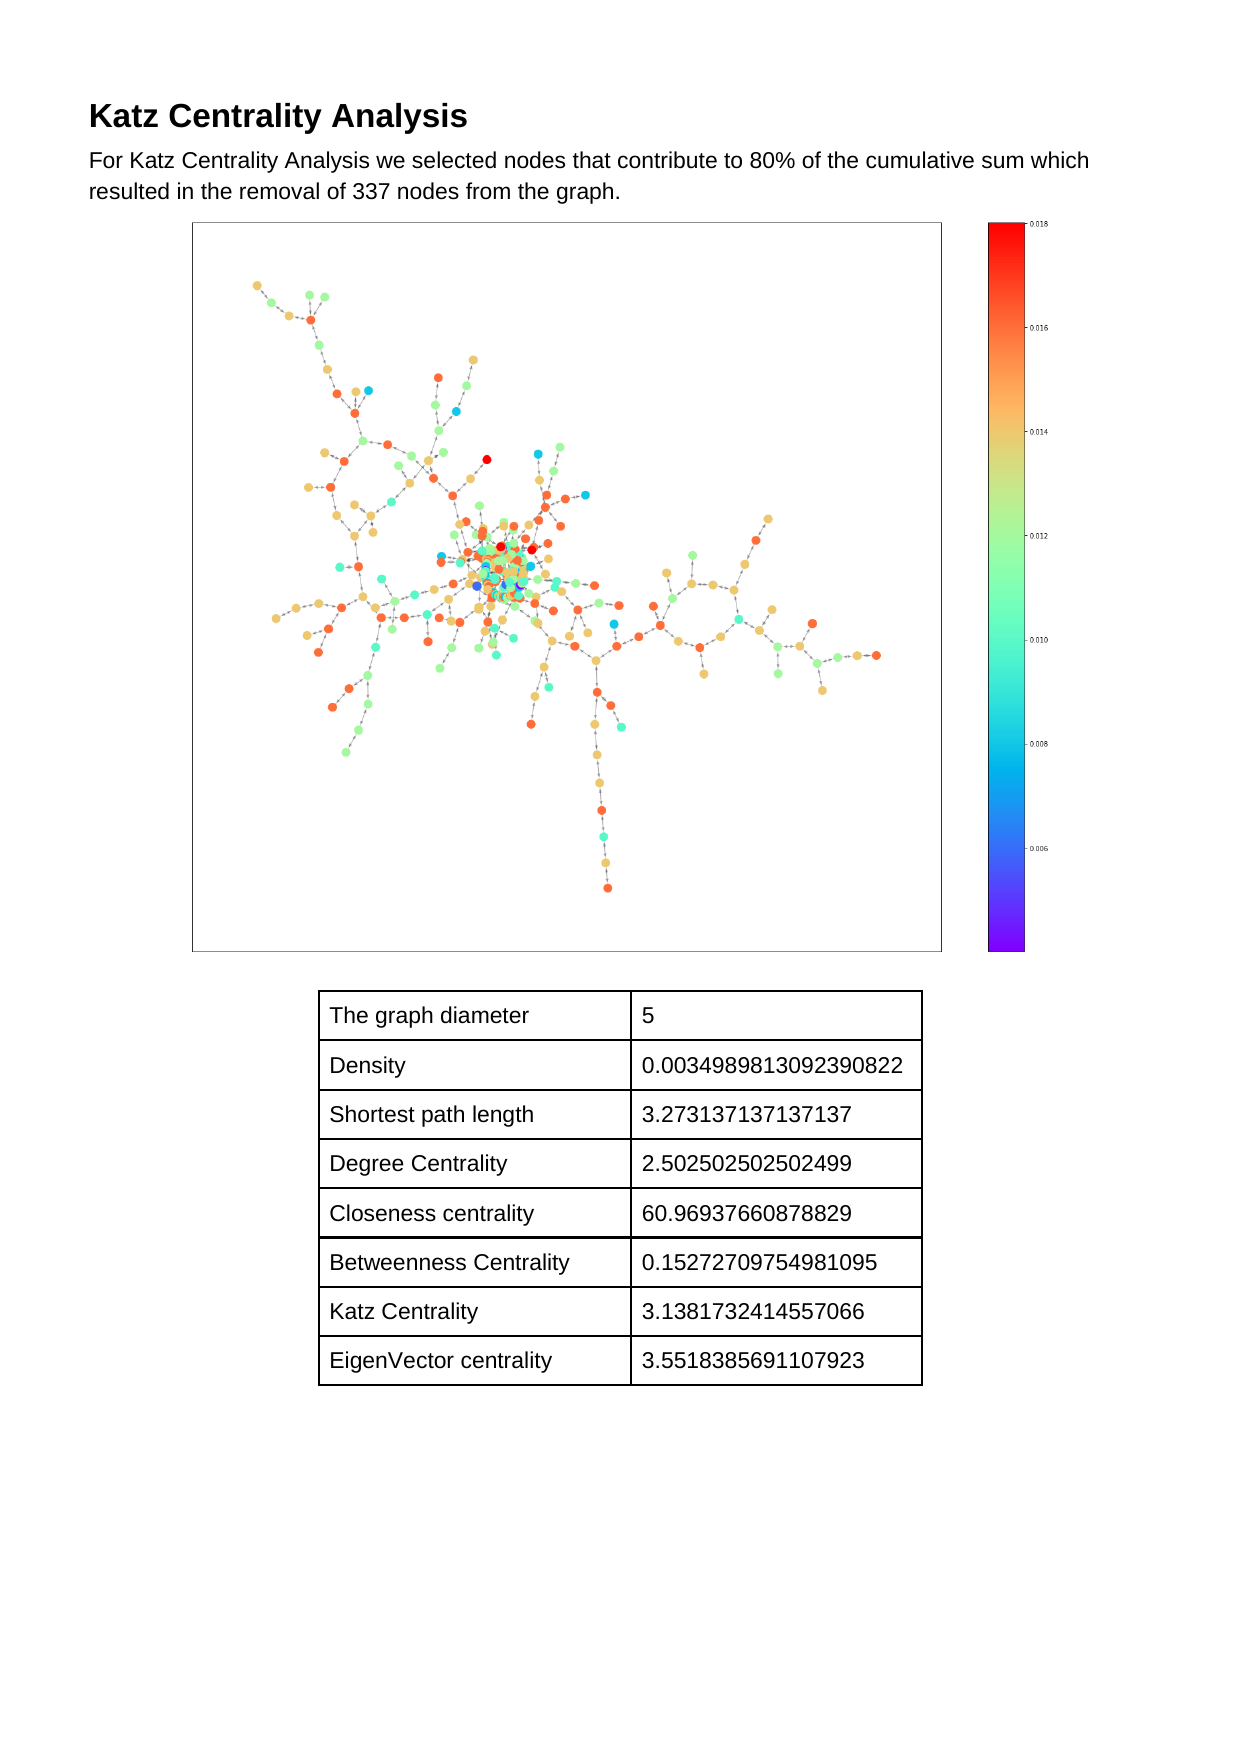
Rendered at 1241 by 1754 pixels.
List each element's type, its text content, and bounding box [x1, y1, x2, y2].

text For Katz Centrality Analysis we selected nodes that contribute to 80% of the cumulative sum which resulted in the removal of 337 nodes from the graph. [88, 147, 1152, 204]
table_cell 3.1381732414557066 [632, 1288, 921, 1335]
table_cell Density [320, 1041, 630, 1088]
table_cell 60.96937660878829 [632, 1189, 921, 1236]
table_cell Degree Centrality [320, 1140, 630, 1187]
table_cell 2.502502502502499 [632, 1140, 921, 1187]
table_cell 0.0034989813092390822 [632, 1041, 921, 1088]
table_cell EigenVector centrality [320, 1337, 630, 1384]
table_cell 3.5518385691107923 [632, 1337, 921, 1384]
table_cell 0.15272709754981095 [632, 1239, 921, 1286]
table_cell 3.273137137137137 [632, 1091, 921, 1138]
table_cell Katz Centrality [320, 1288, 630, 1335]
table_header The graph diameter [320, 992, 630, 1039]
table_header 5 [632, 992, 921, 1039]
table_cell Closeness centrality [320, 1189, 630, 1236]
picture [187, 207, 1053, 956]
subtitle Katz Centrality Analysis [88, 96, 1152, 135]
table_cell Shortest path length [320, 1091, 630, 1138]
table_cell Betweenness Centrality [320, 1239, 630, 1286]
